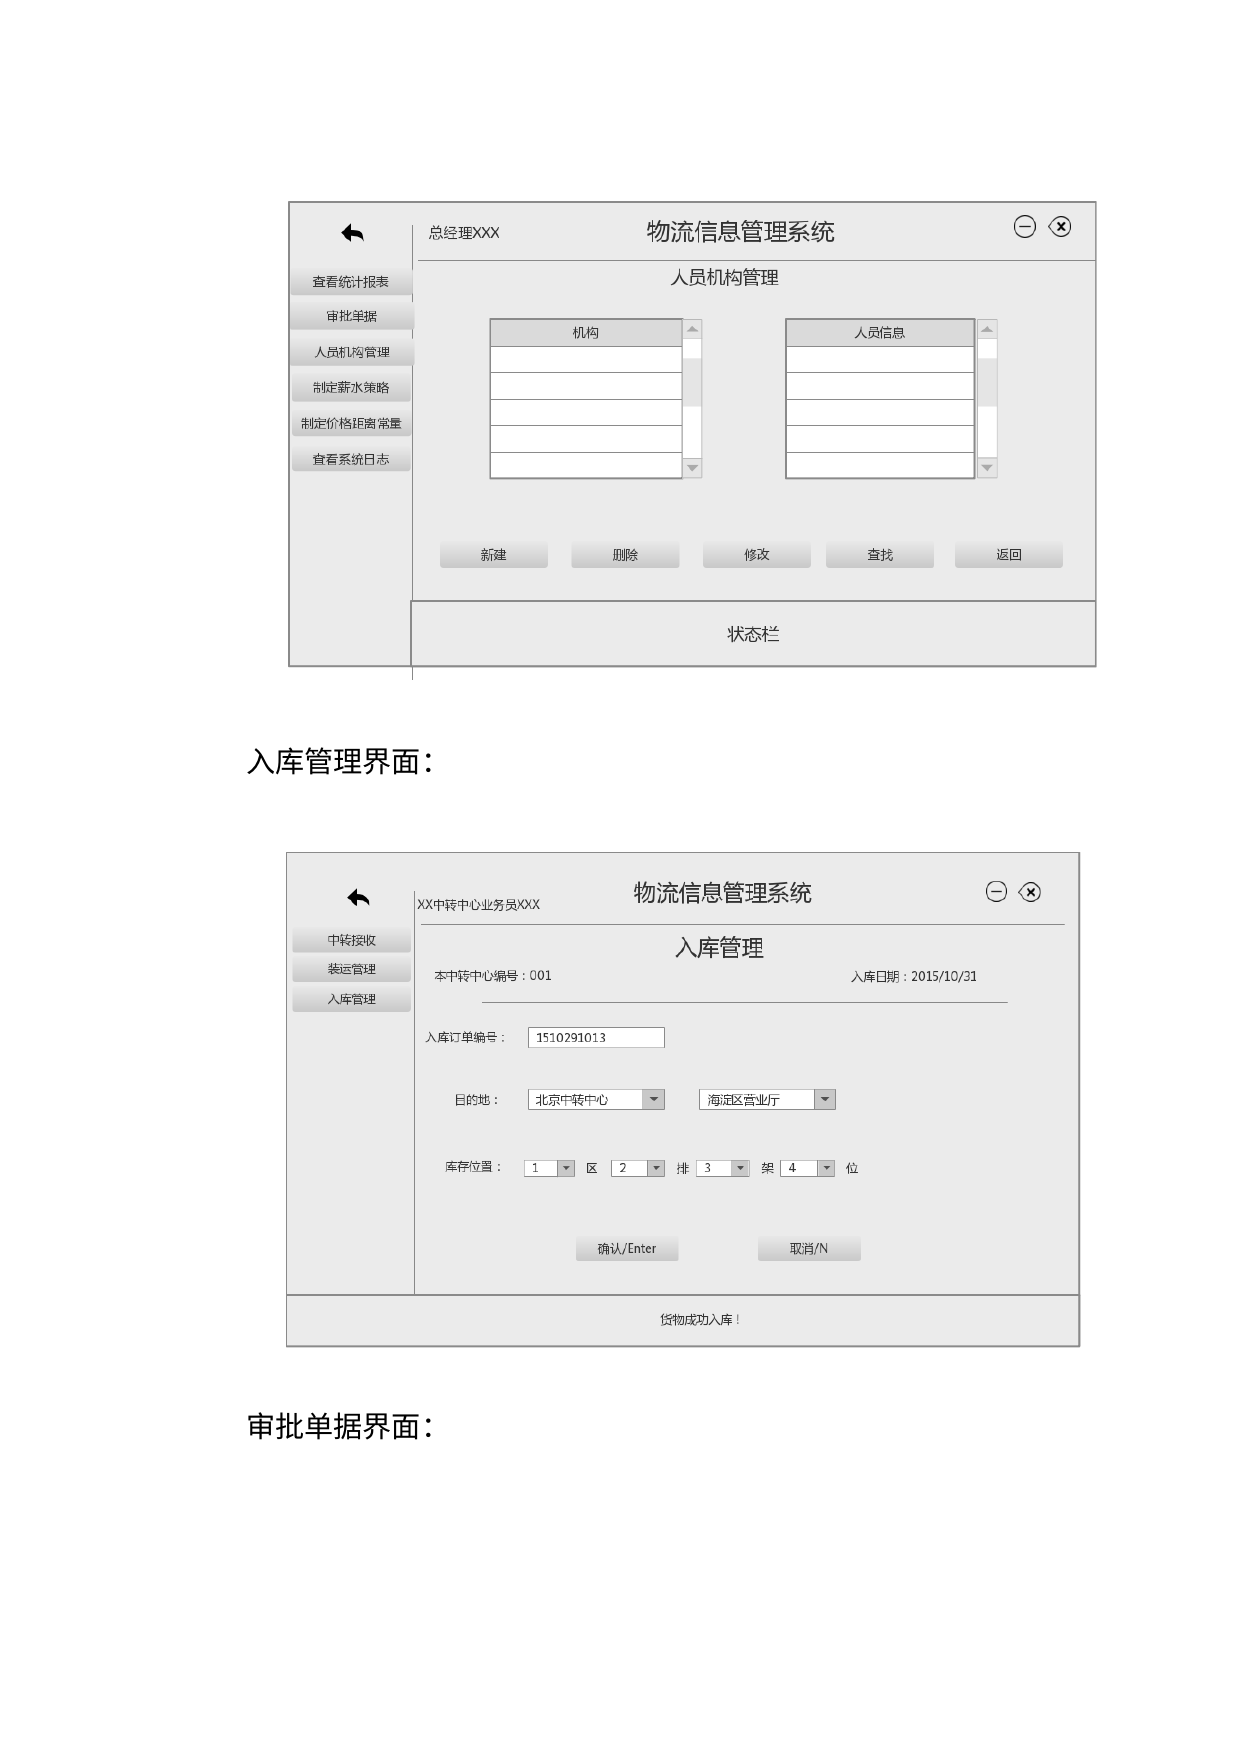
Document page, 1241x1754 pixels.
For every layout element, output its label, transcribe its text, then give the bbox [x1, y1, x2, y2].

text 审批单据界面： [187, 1404, 1068, 1446]
text 入库管理界面： [187, 739, 1068, 781]
picture [245, 811, 1106, 1373]
picture [245, 158, 1124, 708]
